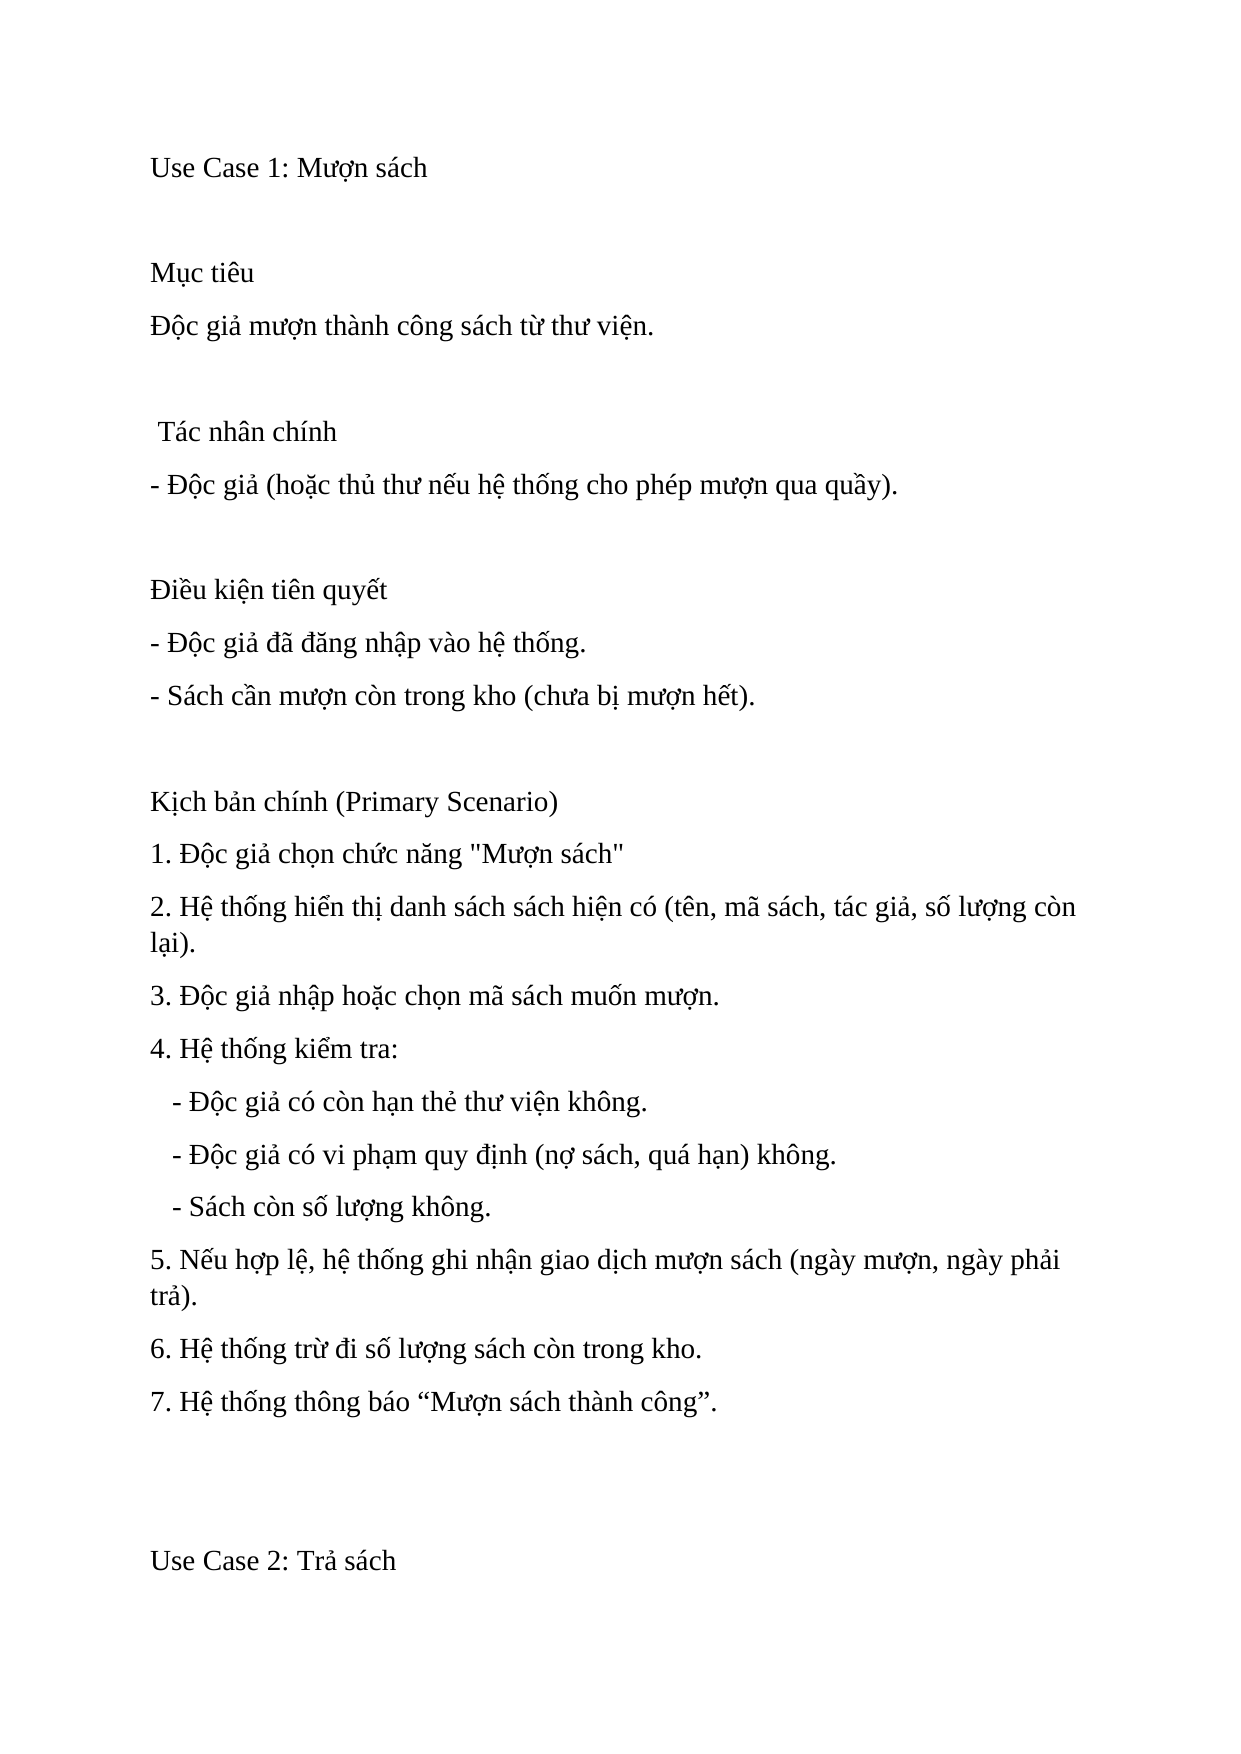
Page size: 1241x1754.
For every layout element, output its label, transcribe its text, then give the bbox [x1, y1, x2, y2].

text Kịch bản chính (Primary Scenario) [150, 784, 1090, 817]
text 7. Hệ thống thông báo “Mượn sách thành công”. [150, 1384, 1090, 1418]
text - Độc giả đã đăng nhập vào hệ thống. [150, 625, 1090, 659]
text - Sách còn số lượng không. [150, 1189, 1090, 1223]
text Mục tiêu [150, 256, 1090, 289]
text 6. Hệ thống trừ đi số lượng sách còn trong kho. [150, 1331, 1090, 1365]
text Tác nhân chính [150, 414, 1090, 448]
text 1. Độc giả chọn chức năng "Mượn sách" [150, 837, 1090, 870]
text Điều kiện tiên quyết [150, 572, 1090, 606]
text - Sách cần mượn còn trong kho (chưa bị mượn hết). [150, 678, 1090, 712]
text Use Case 2: Trả sách [150, 1543, 1090, 1576]
text - Độc giả có vi phạm quy định (nợ sách, quá hạn) không. [150, 1137, 1090, 1170]
text 3. Độc giả nhập hoặc chọn mã sách muốn mượn. [150, 978, 1090, 1012]
text Độc giả mượn thành công sách từ thư viện. [150, 308, 1090, 342]
text 4. Hệ thống kiểm tra: [150, 1031, 1090, 1065]
text 2. Hệ thống hiển thị danh sách sách hiện có (tên, mã sách, tác giả, số lượng còn lại). [150, 889, 1090, 959]
text - Độc giả (hoặc thủ thư nếu hệ thống cho phép mượn qua quầy). [150, 467, 1090, 500]
text - Độc giả có còn hạn thẻ thư viện không. [150, 1084, 1090, 1117]
text 5. Nếu hợp lệ, hệ thống ghi nhận giao dịch mượn sách (ngày mượn, ngày phải trả). [150, 1242, 1090, 1312]
text Use Case 1: Mượn sách [150, 150, 1090, 183]
